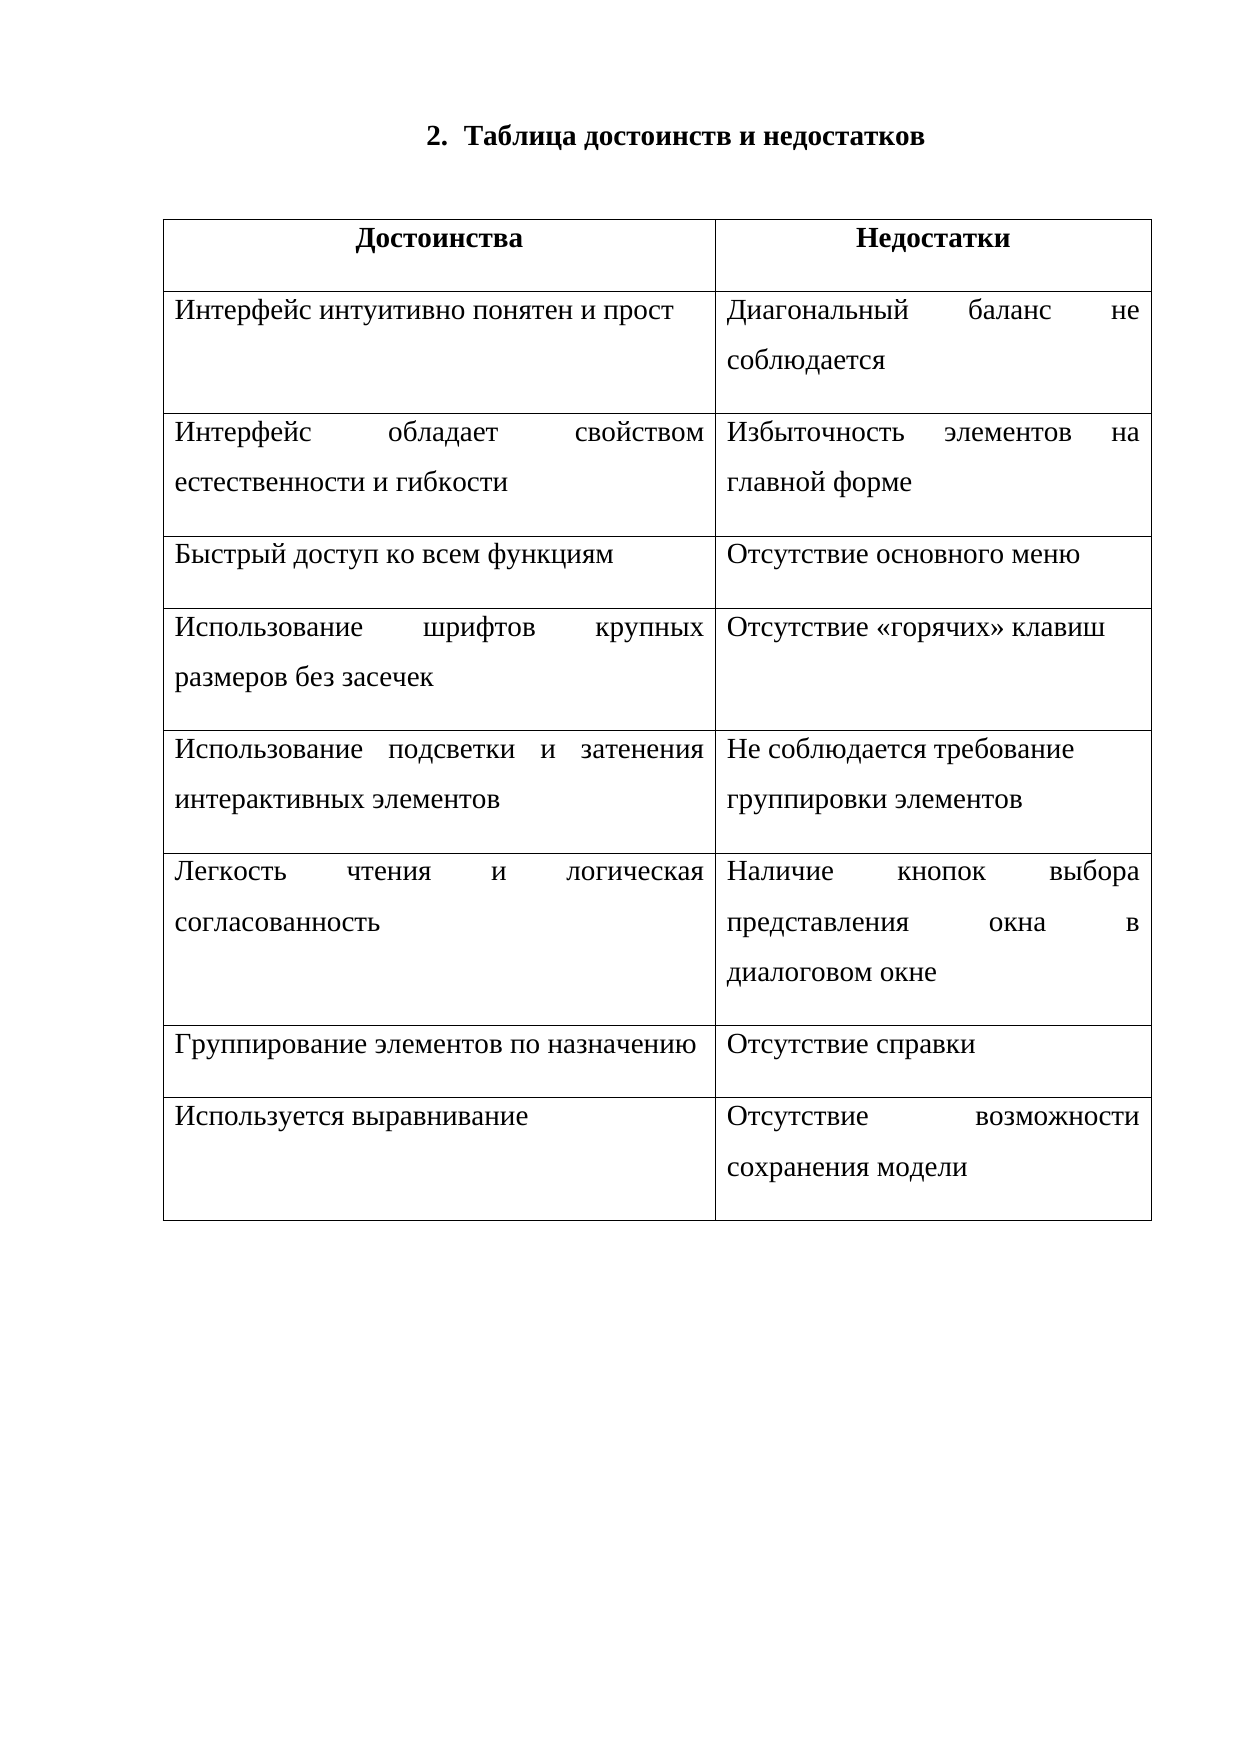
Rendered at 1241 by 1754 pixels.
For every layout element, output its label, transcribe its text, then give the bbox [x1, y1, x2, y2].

table_cell Отсутствие «горячих» клавиш [716, 609, 1151, 730]
table_cell Группирование элементов по назначению [164, 1026, 715, 1097]
table_cell Использование подсветки и затенения интерактивных элементов [164, 731, 715, 852]
table_cell Использование шрифтов крупных размеров без засечек [164, 609, 715, 730]
table_cell Диагональный баланс не соблюдается [716, 292, 1151, 413]
table_cell Отсутствие основного меню [716, 537, 1151, 608]
table_cell Отсутствие возможности сохранения модели [716, 1098, 1151, 1220]
table_cell Используется выравнивание [164, 1098, 715, 1220]
table_cell Наличие кнопок выбора представления окна в диалоговом окне [716, 854, 1151, 1025]
table_cell Интерфейс обладает свойством естественности и гибкости [164, 414, 715, 536]
table_header Недостатки [716, 220, 1151, 291]
list Таблица достоинств и недостатков [200, 118, 1152, 152]
table_cell Легкость чтения и логическая согласованность [164, 854, 715, 1025]
table_header Достоинства [164, 220, 715, 291]
table_cell Избыточность элементов на главной форме [716, 414, 1151, 536]
table_cell Не соблюдается требование группировки элементов [716, 731, 1151, 852]
table_cell Отсутствие справки [716, 1026, 1151, 1097]
table_cell Быстрый доступ ко всем функциям [164, 537, 715, 608]
table_cell Интерфейс интуитивно понятен и прост [164, 292, 715, 413]
